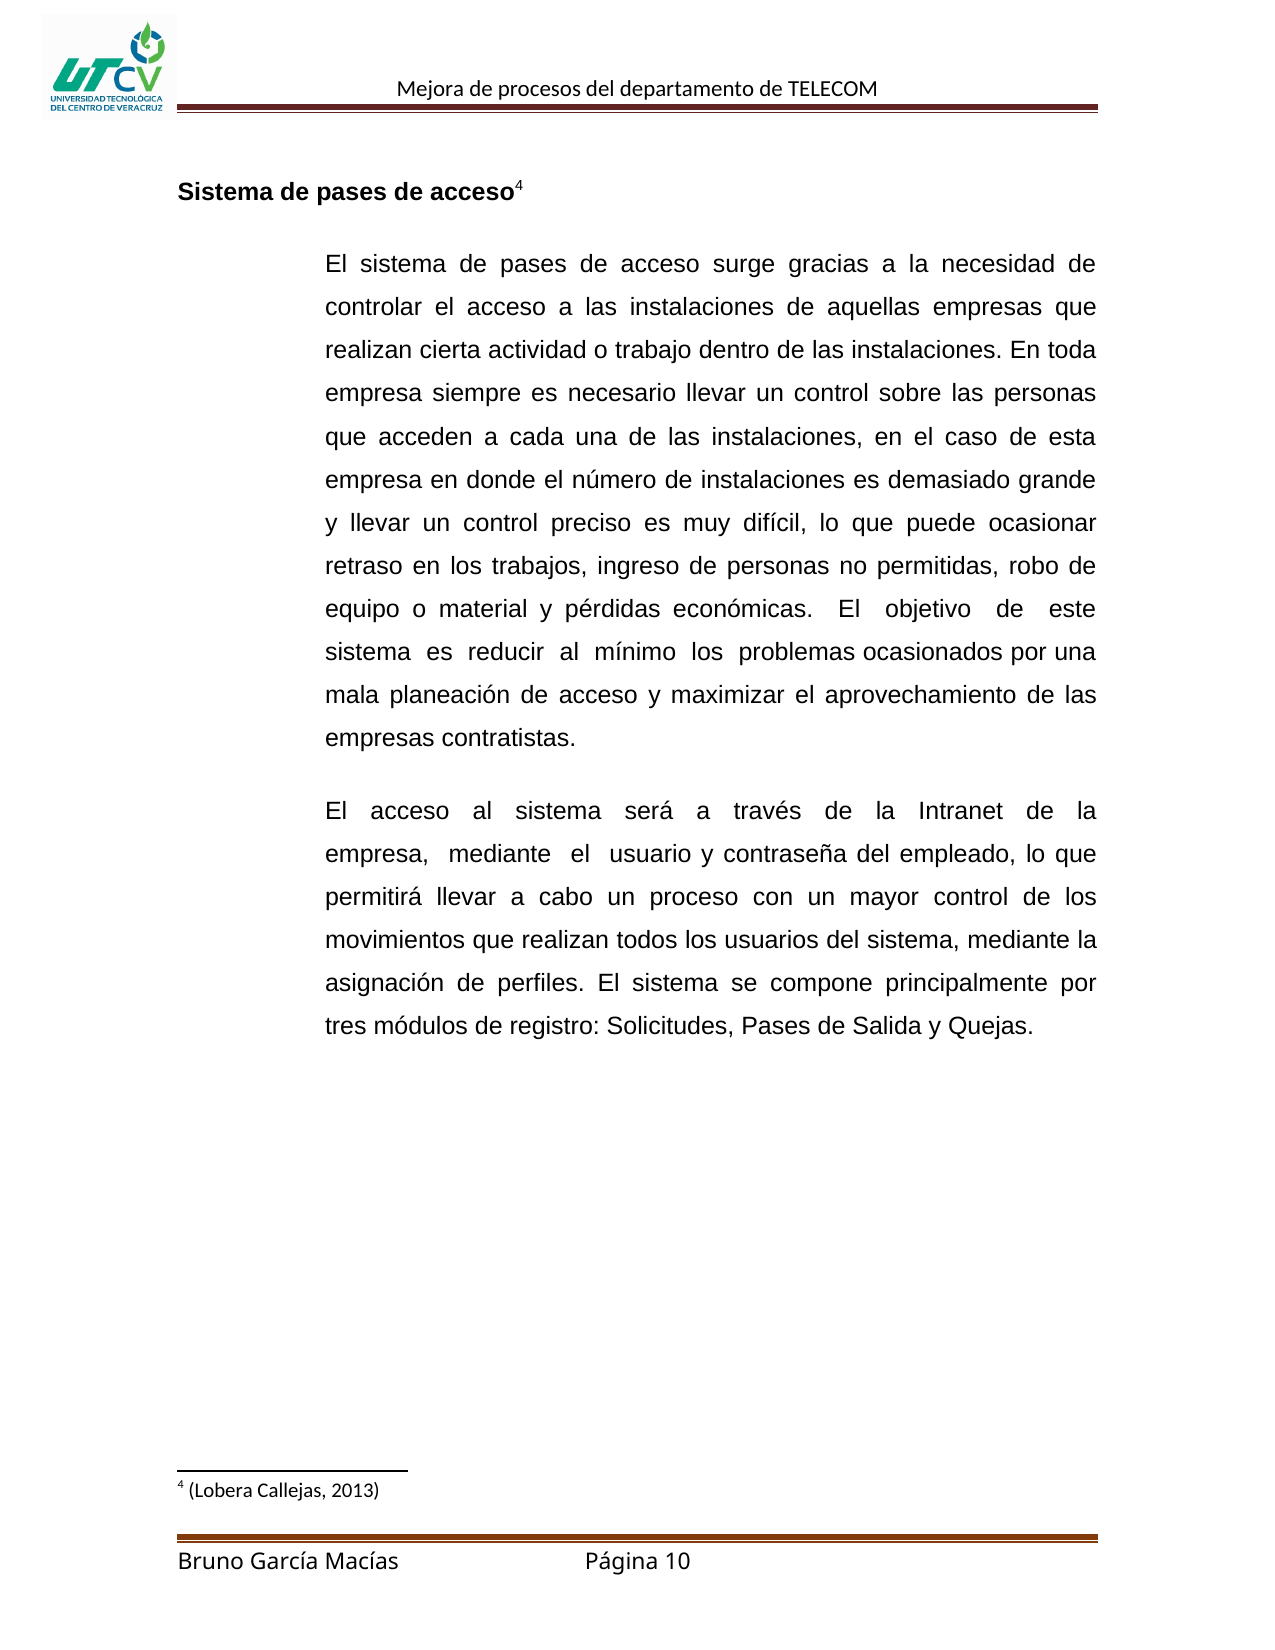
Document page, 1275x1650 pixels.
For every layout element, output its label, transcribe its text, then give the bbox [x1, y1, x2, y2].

picture [41, 14, 178, 120]
text El acceso al sistema será a través de la Intranet de la empresa, mediante el usuario y contraseña del empleado, lo que permitirá llevar a cabo un proceso con un mayor control de los movimientos que realizan todos los usuarios del sistema, mediante la asignación de perfiles. El sistema se compone principalmente por tres módulos de registro: Solicitudes, Pases de Salida y Quejas. [325, 796, 1098, 1040]
text El sistema de pases de acceso surge gracias a la necesidad de controlar el acceso a las instalaciones de aquellas empresas que realizan cierta actividad o trabajo dentro de las instalaciones. En toda empresa siempre es necesario llevar un control sobre las personas que acceden a cada una de las instalaciones, en el caso de esta empresa en donde el número de instalaciones es demasiado grande y llevar un control preciso es muy difícil, lo que puede ocasionar retraso en los trabajos, ingreso de personas no permitidas, robo de equipo o material y pérdidas económicas. El objetivo de este sistema es reducir al mínimo los problemas ocasionados por una mala planeación de acceso y maximizar el aprovechamiento de las empresas contratistas. [325, 249, 1098, 752]
text Sistema de pases de acceso [177, 177, 1098, 206]
